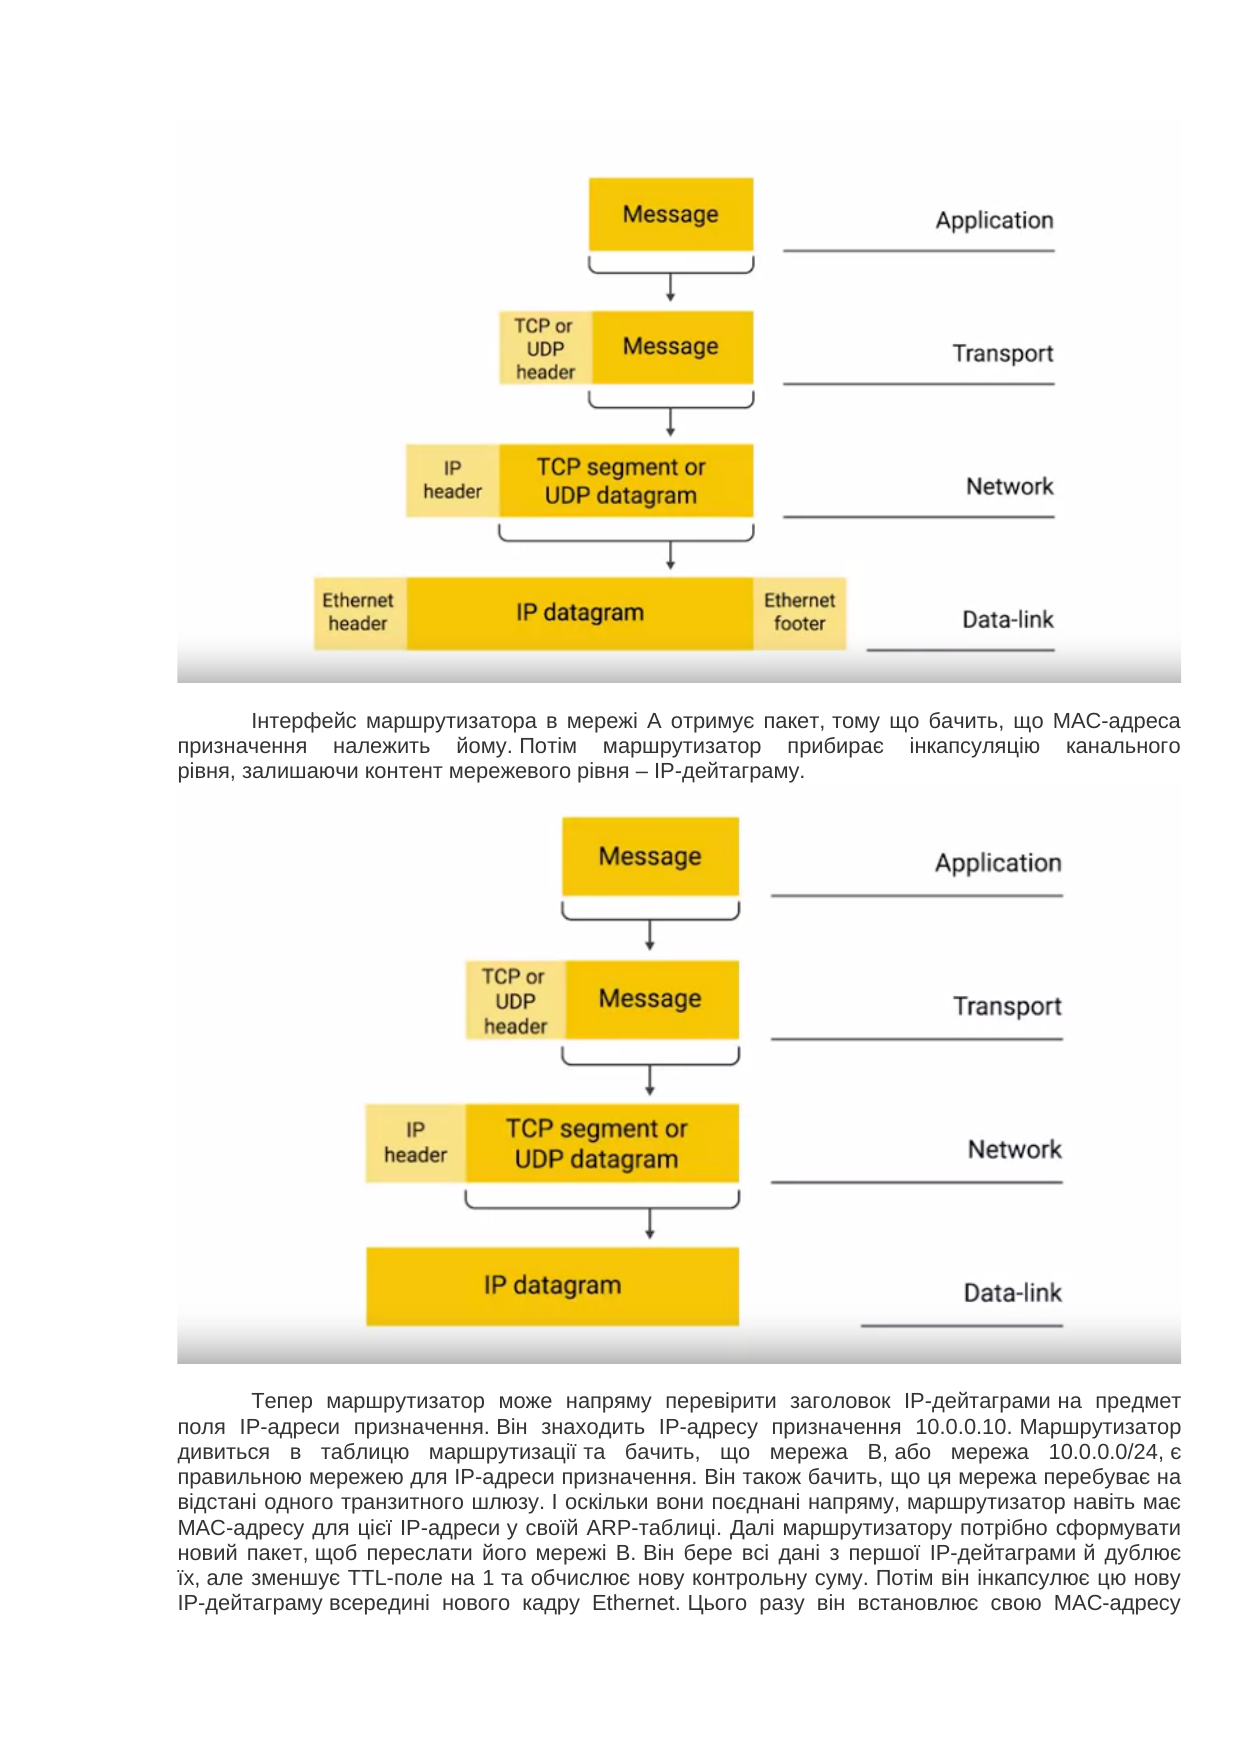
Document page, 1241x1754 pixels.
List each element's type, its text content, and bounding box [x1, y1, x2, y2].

picture [177, 118, 1182, 683]
text Інтерфейс маршрутизатора в мережі А отримує пакет, тому що бачить, що MAC-адреса призначення належить йому. Потім маршрутизатор прибирає інкапсуляцію канального рівня, залишаючи контент мережевого рівня – IP-дейтаграму. [177, 708, 1181, 783]
picture [177, 783, 1182, 1364]
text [177, 1388, 1181, 1615]
